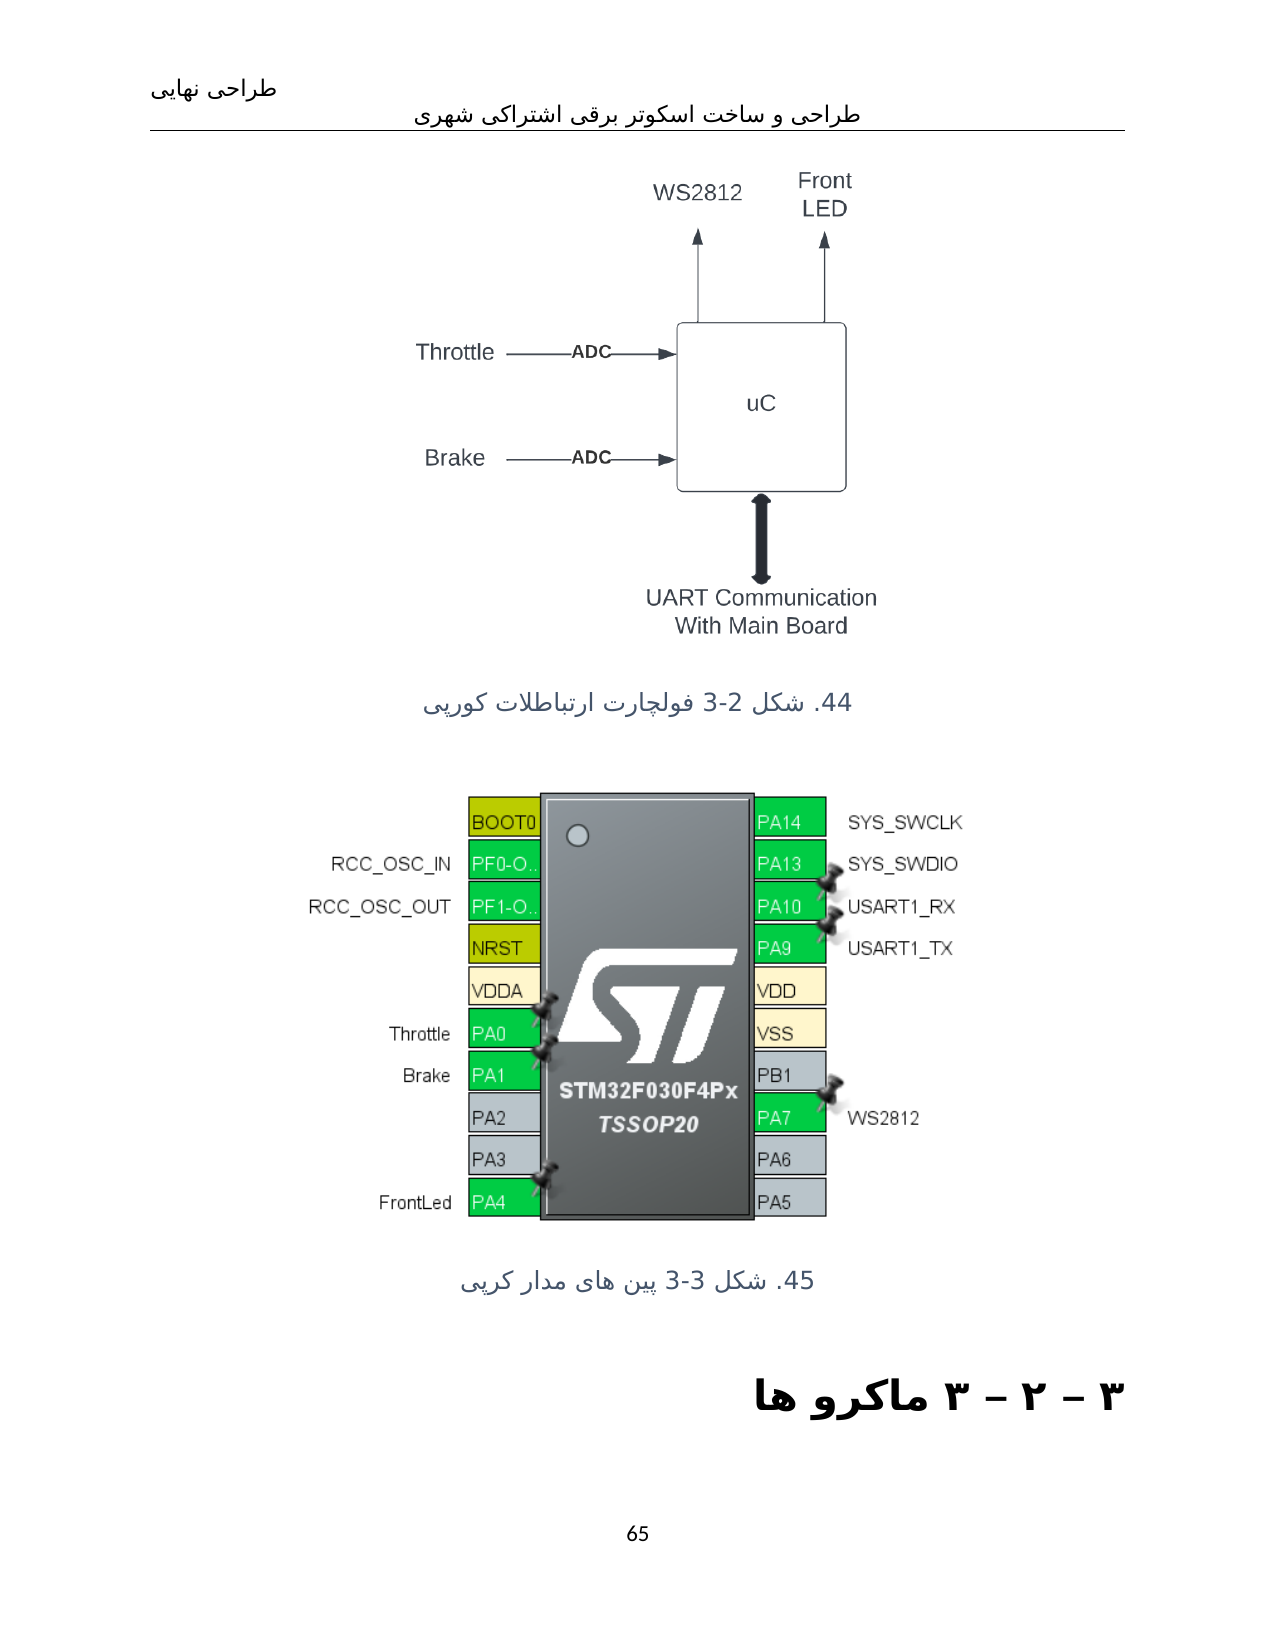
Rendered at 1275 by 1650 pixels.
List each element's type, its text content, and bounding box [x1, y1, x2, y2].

text 44. شکل 2-3 فولچارت ارتباطلات کورپی [150, 688, 1125, 717]
picture [295, 785, 980, 1247]
subtitle ۳ – ۲ – ۳ ماکرو ها [150, 1371, 1125, 1420]
picture [371, 150, 904, 670]
text 45. شکل 3-3 پین های مدار کرپی [150, 1266, 1125, 1295]
